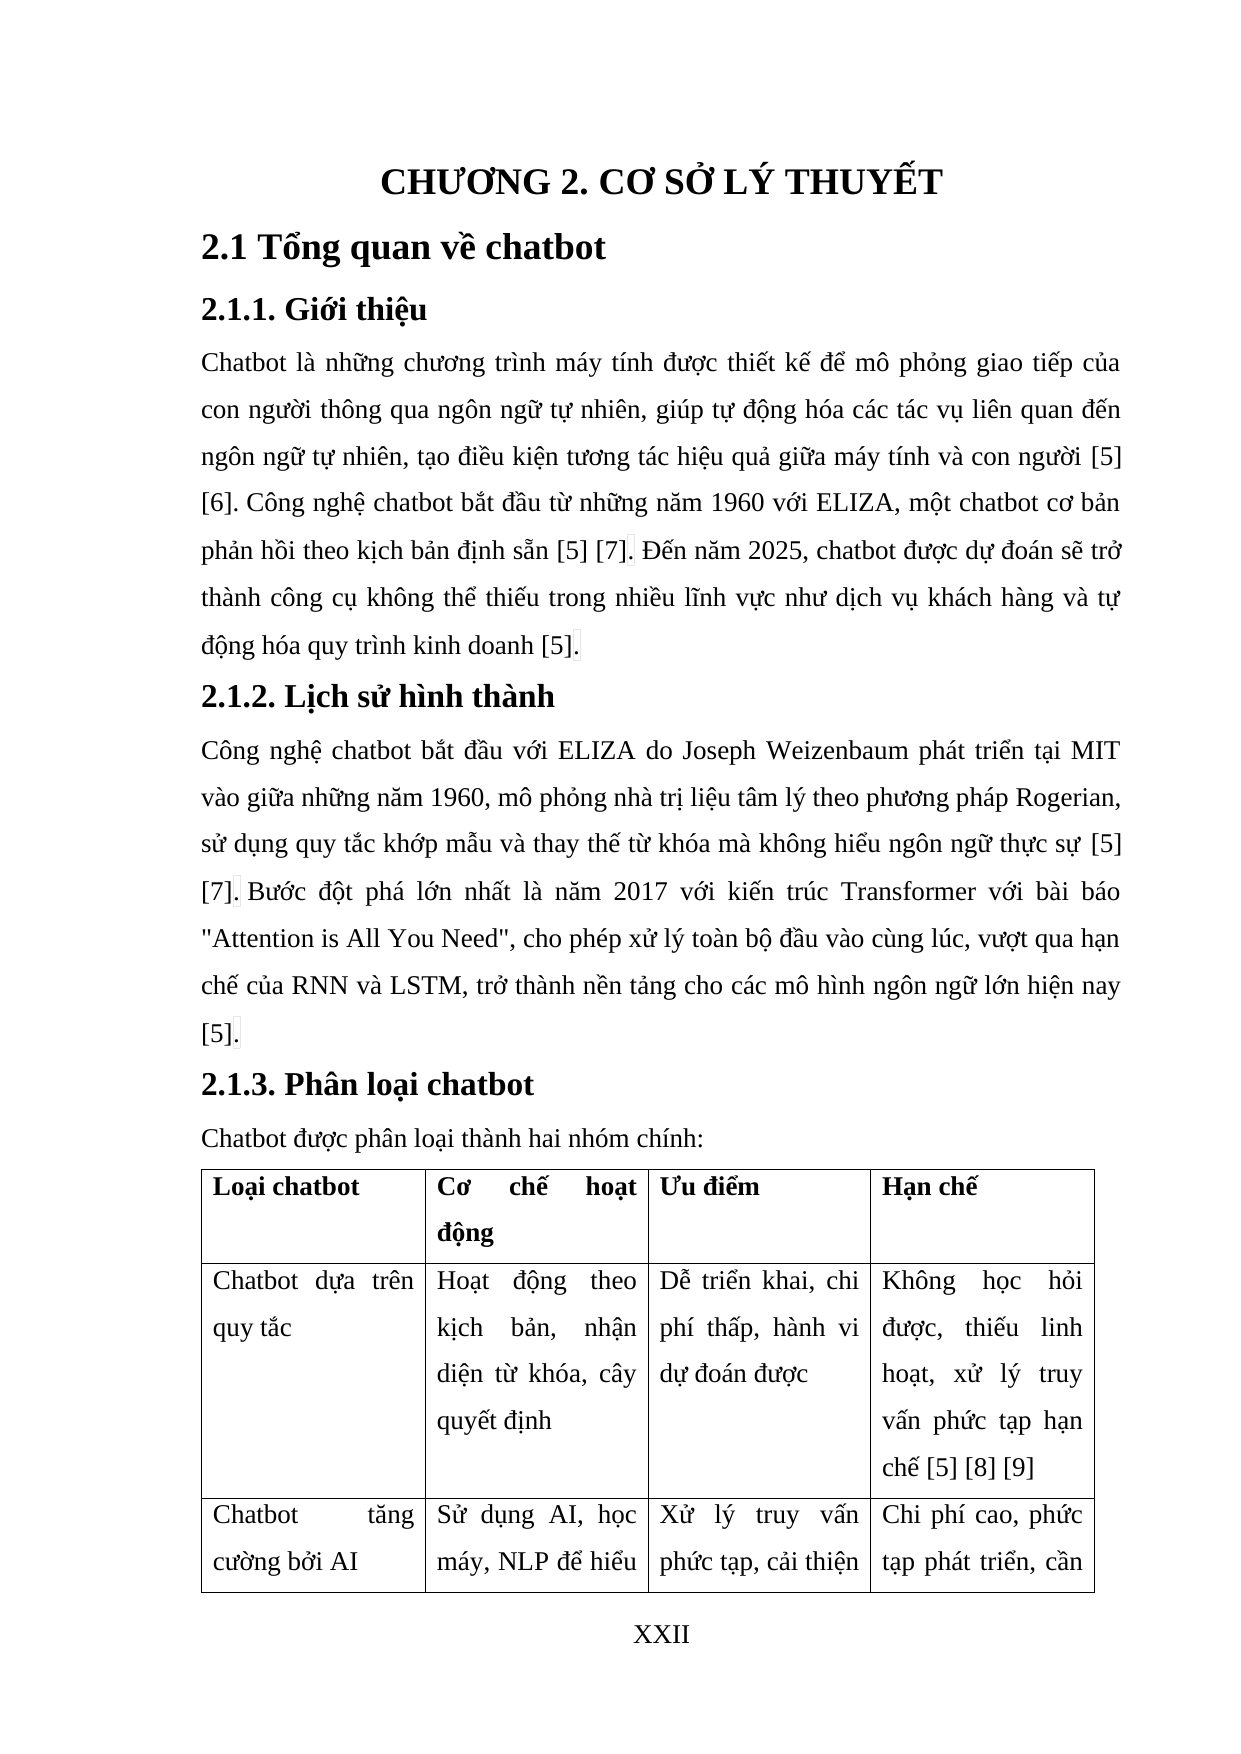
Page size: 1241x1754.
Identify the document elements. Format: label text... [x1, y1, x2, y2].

subtitle Lịch sử hình thành [201, 677, 1122, 715]
table_header Cơ chế hoạt động [426, 1170, 648, 1263]
table_header Hạn chế [871, 1170, 1094, 1263]
table_cell Dễ triển khai, chi phí thấp, hành vi dự đoán được [649, 1264, 870, 1497]
table_cell Hoạt động theo kịch bản, nhận diện từ khóa, cây quyết định [426, 1264, 648, 1497]
table_cell Không học hỏi được, thiếu linh hoạt, xử lý truy vấn phức tạp hạn chế [871, 1264, 1094, 1497]
subtitle Phân loại chatbot [201, 1064, 1122, 1103]
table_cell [202, 1499, 425, 1592]
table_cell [871, 1499, 1094, 1592]
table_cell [426, 1499, 648, 1592]
text Công nghệ chatbot bắt đầu với ELIZA do Joseph Weizenbaum phát triển tại MIT vào giữa những năm 1960, mô phỏng nhà trị liệu tâm lý theo phương pháp Rogerian, sử dụng quy tắc khớp mẫu và thay thế từ khóa mà không hiểu ngôn ngữ thực sự . Bước đột phá lớn nhất là năm 2017 với kiến trúc Transformer với bài báo "Attention is All You Need", cho phép xử lý toàn bộ đầu vào cùng lúc, vượt qua hạn chế của RNN và LSTM, trở thành nền tảng cho các mô hình ngôn ngữ lớn hiện nay . [201, 734, 1122, 1048]
text Chatbot được phân loại thành hai nhóm chính: [201, 1122, 1122, 1153]
subtitle Giới thiệu [201, 289, 1122, 327]
subtitle CƠ SỞ LÝ THUYẾT [201, 159, 1122, 203]
table_header Loại chatbot [202, 1170, 425, 1263]
table_cell Chatbot dựa trên quy tắc [202, 1264, 425, 1497]
text Chatbot là những chương trình máy tính được thiết kế để mô phỏng giao tiếp của con người thông qua ngôn ngữ tự nhiên, giúp tự động hóa các tác vụ liên quan đến ngôn ngữ tự nhiên, tạo điều kiện tương tác hiệu quả giữa máy tính và con người . Công nghệ chatbot bắt đầu từ những năm 1960 với ELIZA, một chatbot cơ bản phản hồi theo kịch bản định sẵn . Đến năm 2025, chatbot được dự đoán sẽ trở thành công cụ không thể thiếu trong nhiều lĩnh vực như dịch vụ khách hàng và tự động hóa quy trình kinh doanh . [201, 346, 1122, 661]
subtitle Tổng quan về chatbot [201, 224, 1122, 267]
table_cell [649, 1499, 870, 1592]
table_header Ưu điểm [649, 1170, 870, 1263]
